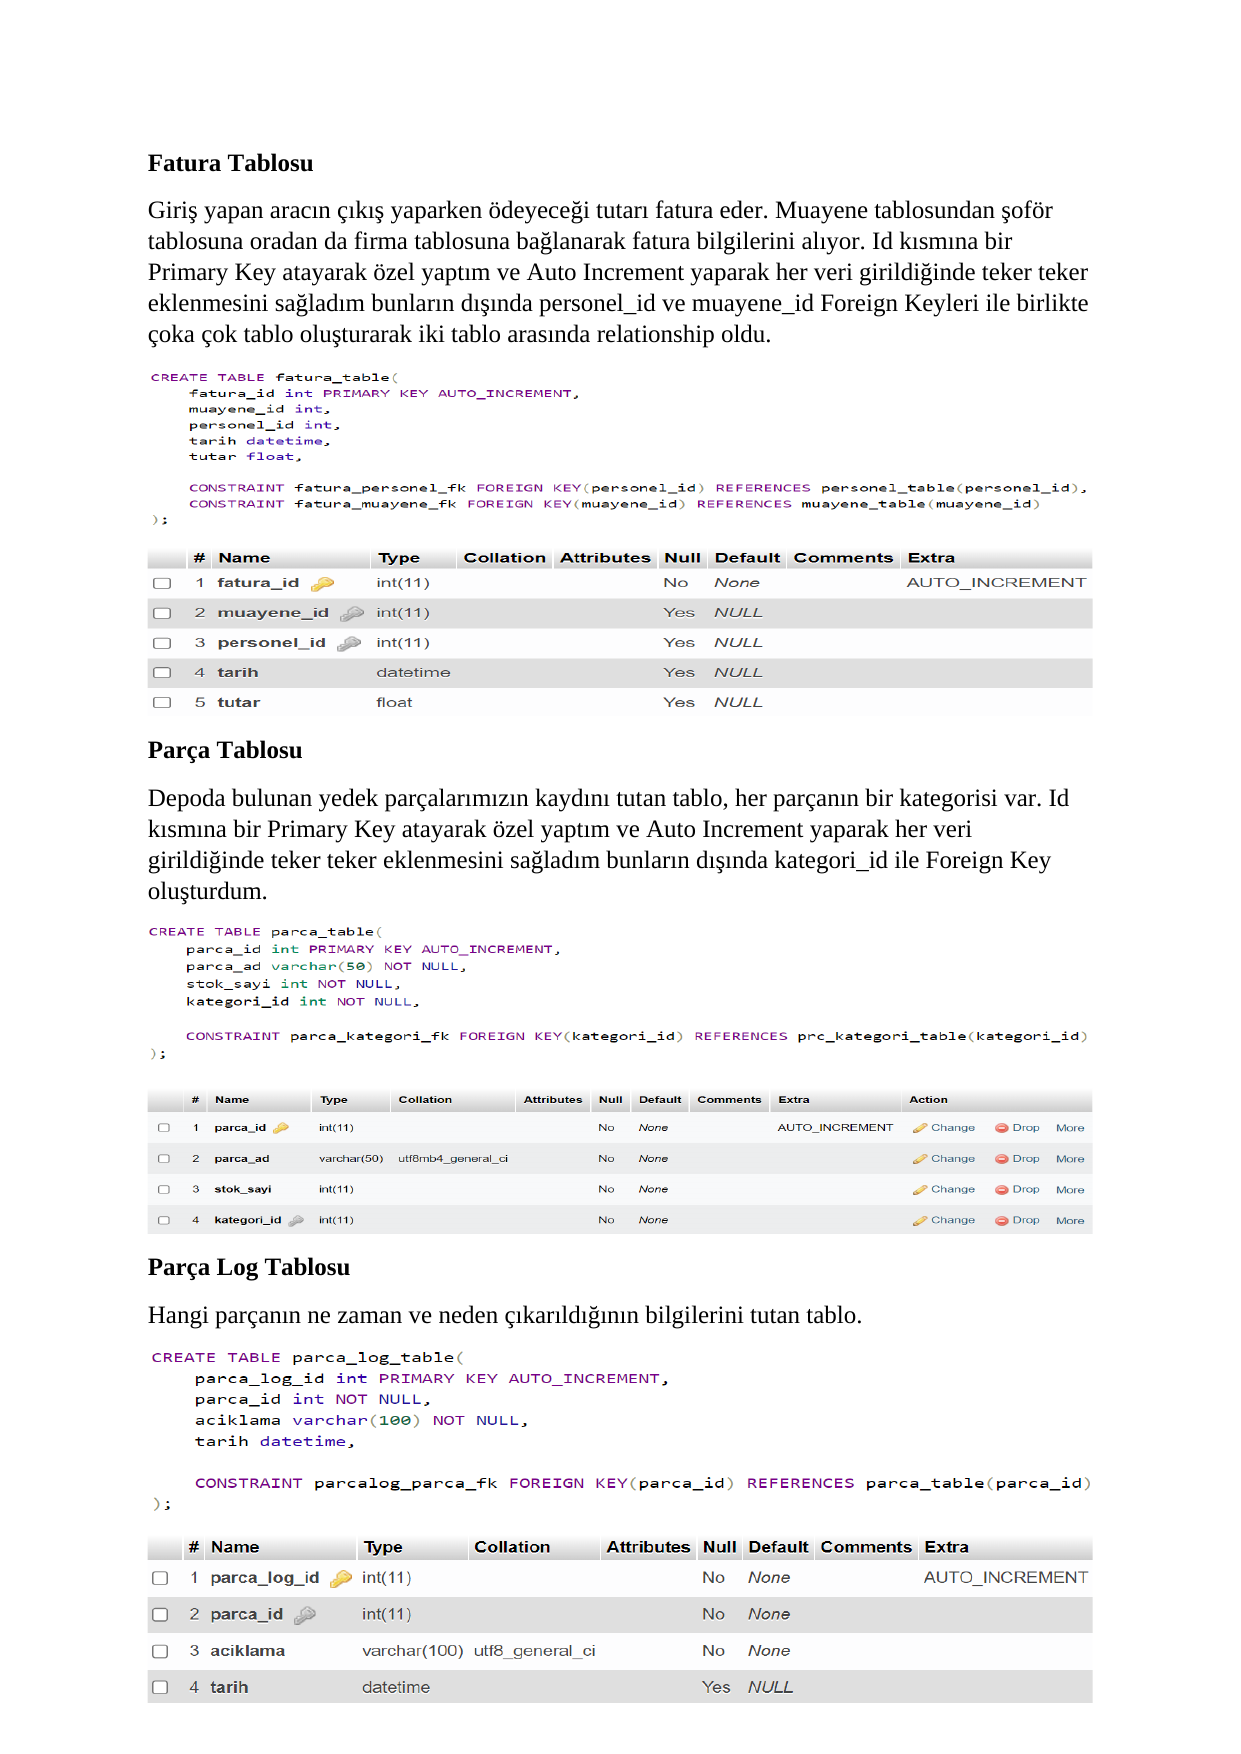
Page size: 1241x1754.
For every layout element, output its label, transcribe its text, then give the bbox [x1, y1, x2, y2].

picture [147, 367, 1093, 526]
picture [147, 1086, 1093, 1234]
text Fatura Tablosu [148, 148, 1093, 176]
picture [147, 1347, 1093, 1517]
text Hangi parçanın ne zaman ve neden çıkarıldığının bilgilerini tutan tablo. [148, 1300, 1093, 1329]
text Giriş yapan aracın çıkış yaparken ödeyeceği tutarı fatura eder. Muayene tablosundan şoför tablosuna oradan da firma tablosuna bağlanarak fatura bilgilerini alıyor. Id kısmına bir Primary Key atayarak özel yaptım ve Auto Increment yaparak her veri girildiğinde teker teker eklenmesini sağladım bunların dışında personel_id ve muayene_id Foreign Keyleri ile birlikte çoka çok tablo oluşturarak iki tablo arasında relationship oldu. [148, 195, 1093, 348]
text Parça Tablosu [148, 735, 1093, 764]
text Parça Log Tablosu [148, 1252, 1093, 1281]
picture [147, 1533, 1093, 1703]
picture [147, 545, 1093, 716]
text Depoda bulunan yedek parçalarımızın kaydını tutan tablo, her parçanın bir kategorisi var. Id kısmına bir Primary Key atayarak özel yaptım ve Auto Increment yaparak her veri girildiğinde teker teker eklenmesini sağladım bunların dışında kategori_id ile Foreign Key oluşturdum. [148, 783, 1093, 905]
picture [147, 923, 1093, 1068]
